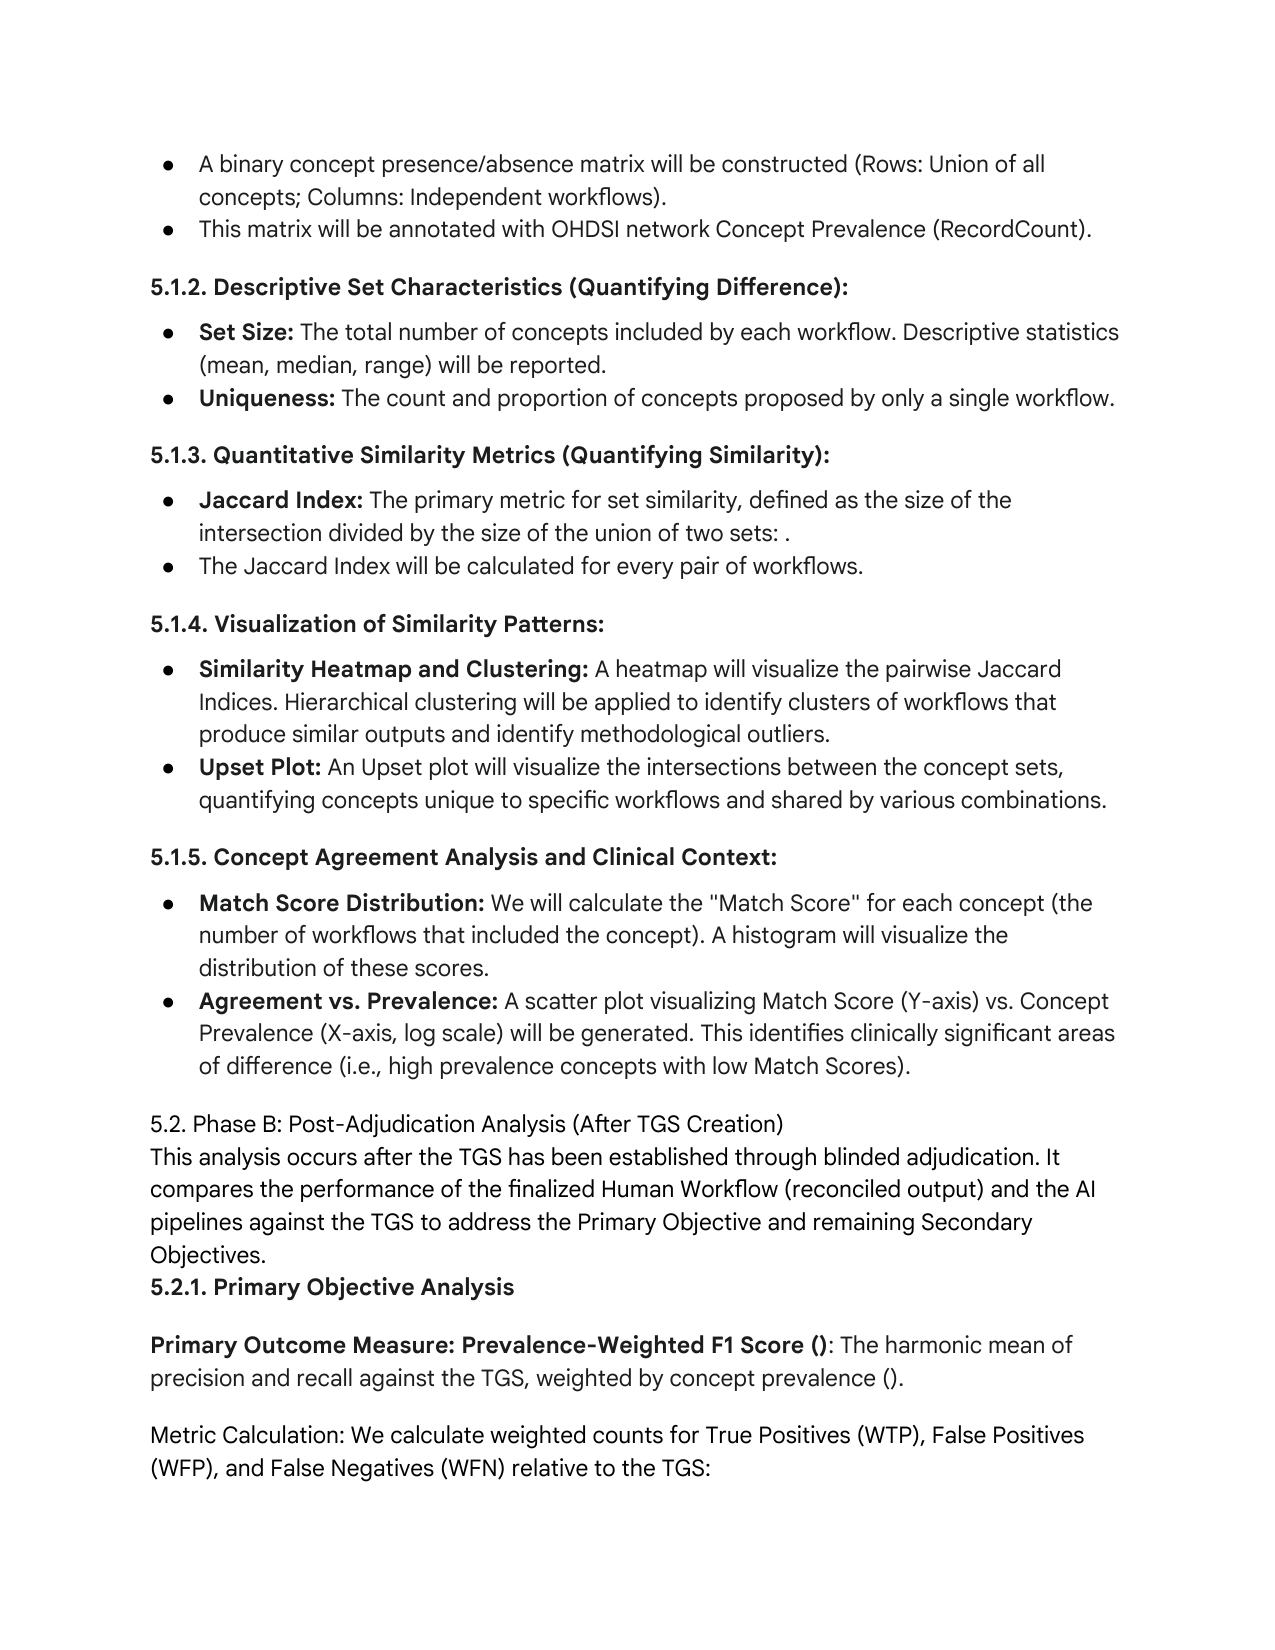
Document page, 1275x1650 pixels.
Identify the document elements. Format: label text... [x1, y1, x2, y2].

list This matrix will be annotated with OHDSI network Concept Prevalence (RecordCount). [161, 215, 1125, 244]
text 5.1.4. Visualization of Similarity Patterns: [150, 610, 1125, 638]
list Upset Plot: An Upset plot will visualize the intersections between the concept sets, quantifying concepts unique to specific workflows and shared by various combinations. [161, 753, 1125, 814]
list Jaccard Index: The primary metric for set similarity, defined as the size of the intersection divided by the size of the union of two sets: . [161, 487, 1125, 548]
list Similarity Heatmap and Clustering: A heatmap will visualize the pairwise Jaccard Indices. Hierarchical clustering will be applied to identify clusters of workflows that produce similar outputs and identify methodological outliers. [161, 655, 1125, 749]
list The Jaccard Index will be calculated for every pair of workflows. [161, 552, 1125, 581]
text Metric Calculation: We calculate weighted counts for True Positives (WTP), False Positives (WFP), and False Negatives (WFN) relative to the TGS: [150, 1422, 1125, 1483]
text Primary Outcome Measure: Prevalence-Weighted F1 Score (): The harmonic mean of precision and recall against the TGS, weighted by concept prevalence (). [150, 1331, 1125, 1393]
text 5.1.5. Concept Agreement Analysis and Clinical Context: [150, 843, 1125, 872]
list A binary concept presence/absence matrix will be constructed (Rows: Union of all concepts; Columns: Independent workflows). [161, 150, 1125, 211]
text 5.2. Phase B: Post-Adjudication Analysis (After TGS Creation) [150, 1110, 1125, 1139]
text 5.1.2. Descriptive Set Characteristics (Quantifying Difference): [150, 273, 1125, 302]
list Match Score Distribution: We will calculate the "Match Score" for each concept (the number of workflows that included the concept). A histogram will visualize the distribution of these scores. [161, 889, 1125, 983]
text 5.1.3. Quantitative Similarity Metrics (Quantifying Similarity): [150, 441, 1125, 470]
text This analysis occurs after the TGS has been established through blinded adjudication. It compares the performance of the finalized Human Workflow (reconciled output) and the AI pipelines against the TGS to address the Primary Objective and remaining Secondary Objectives. [150, 1143, 1125, 1269]
list Uniqueness: The count and proportion of concepts proposed by only a single workflow. [161, 384, 1125, 412]
text 5.2.1. Primary Objective Analysis [150, 1273, 1125, 1302]
list Set Size: The total number of concepts included by each workflow. Descriptive statistics (mean, median, range) will be reported. [161, 318, 1125, 380]
list Agreement vs. Prevalence: A scatter plot visualizing Match Score (Y-axis) vs. Concept Prevalence (X-axis, log scale) will be generated. This identifies clinically significant areas of difference (i.e., high prevalence concepts with low Match Scores). [161, 987, 1125, 1081]
